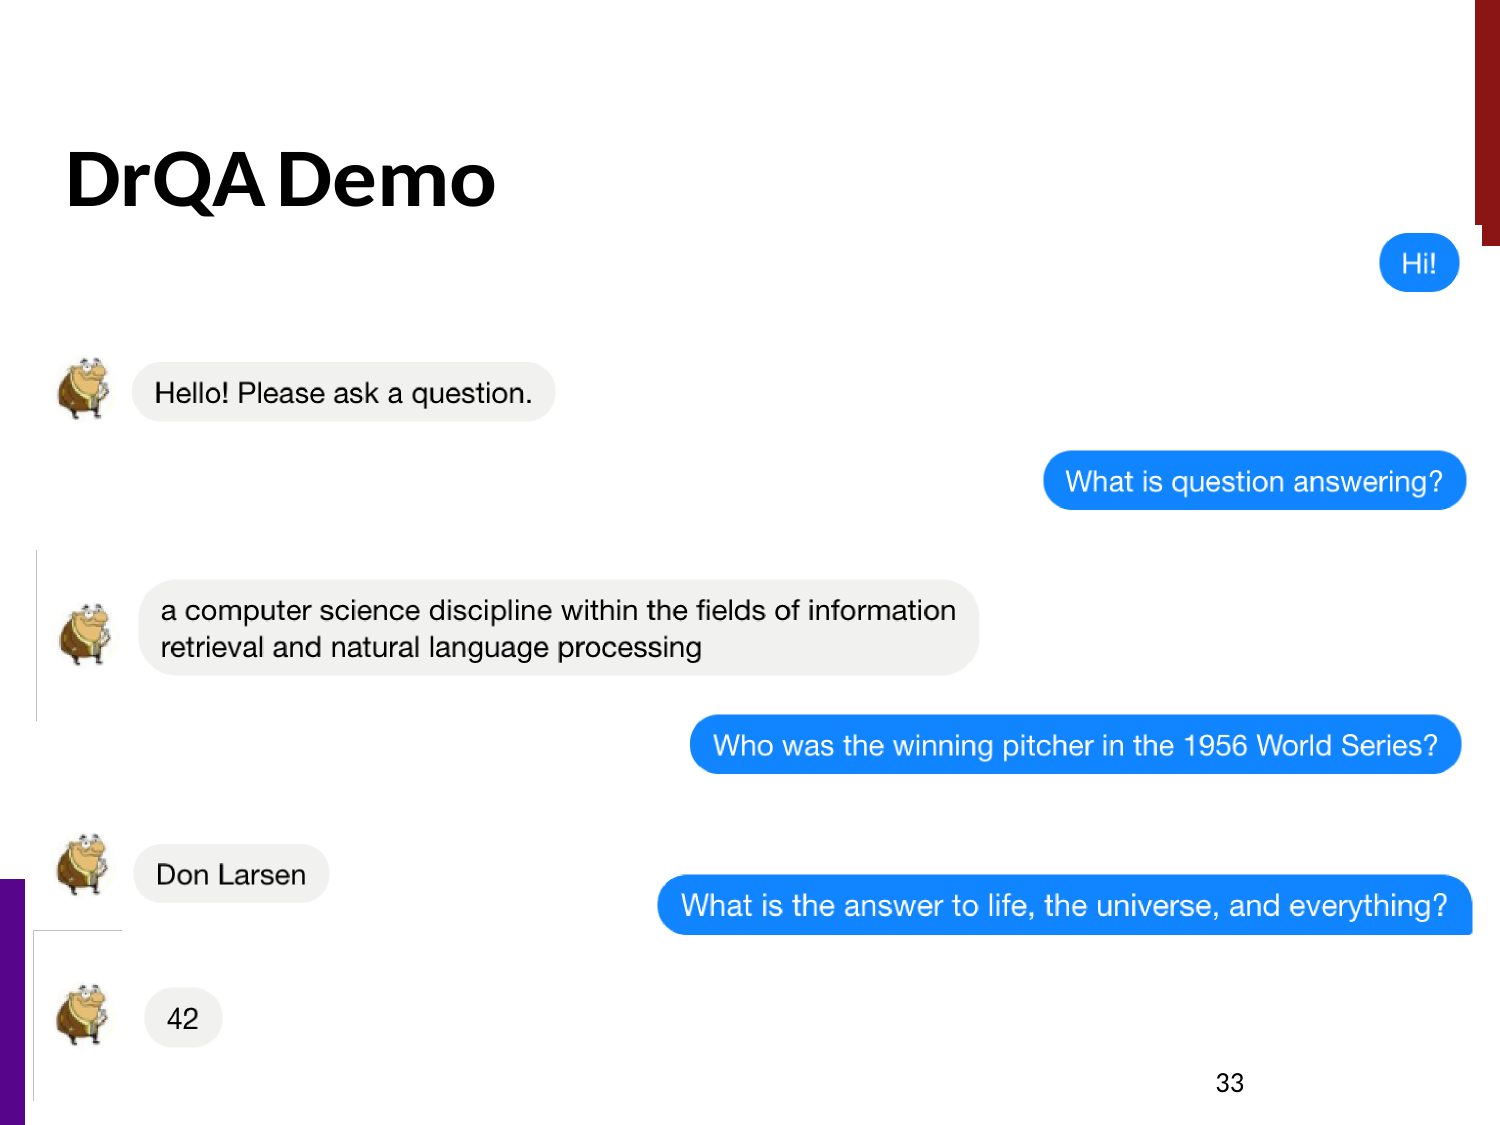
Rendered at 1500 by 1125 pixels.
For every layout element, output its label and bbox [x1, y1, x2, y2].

picture [127, 961, 302, 1070]
picture [33, 224, 1489, 1101]
